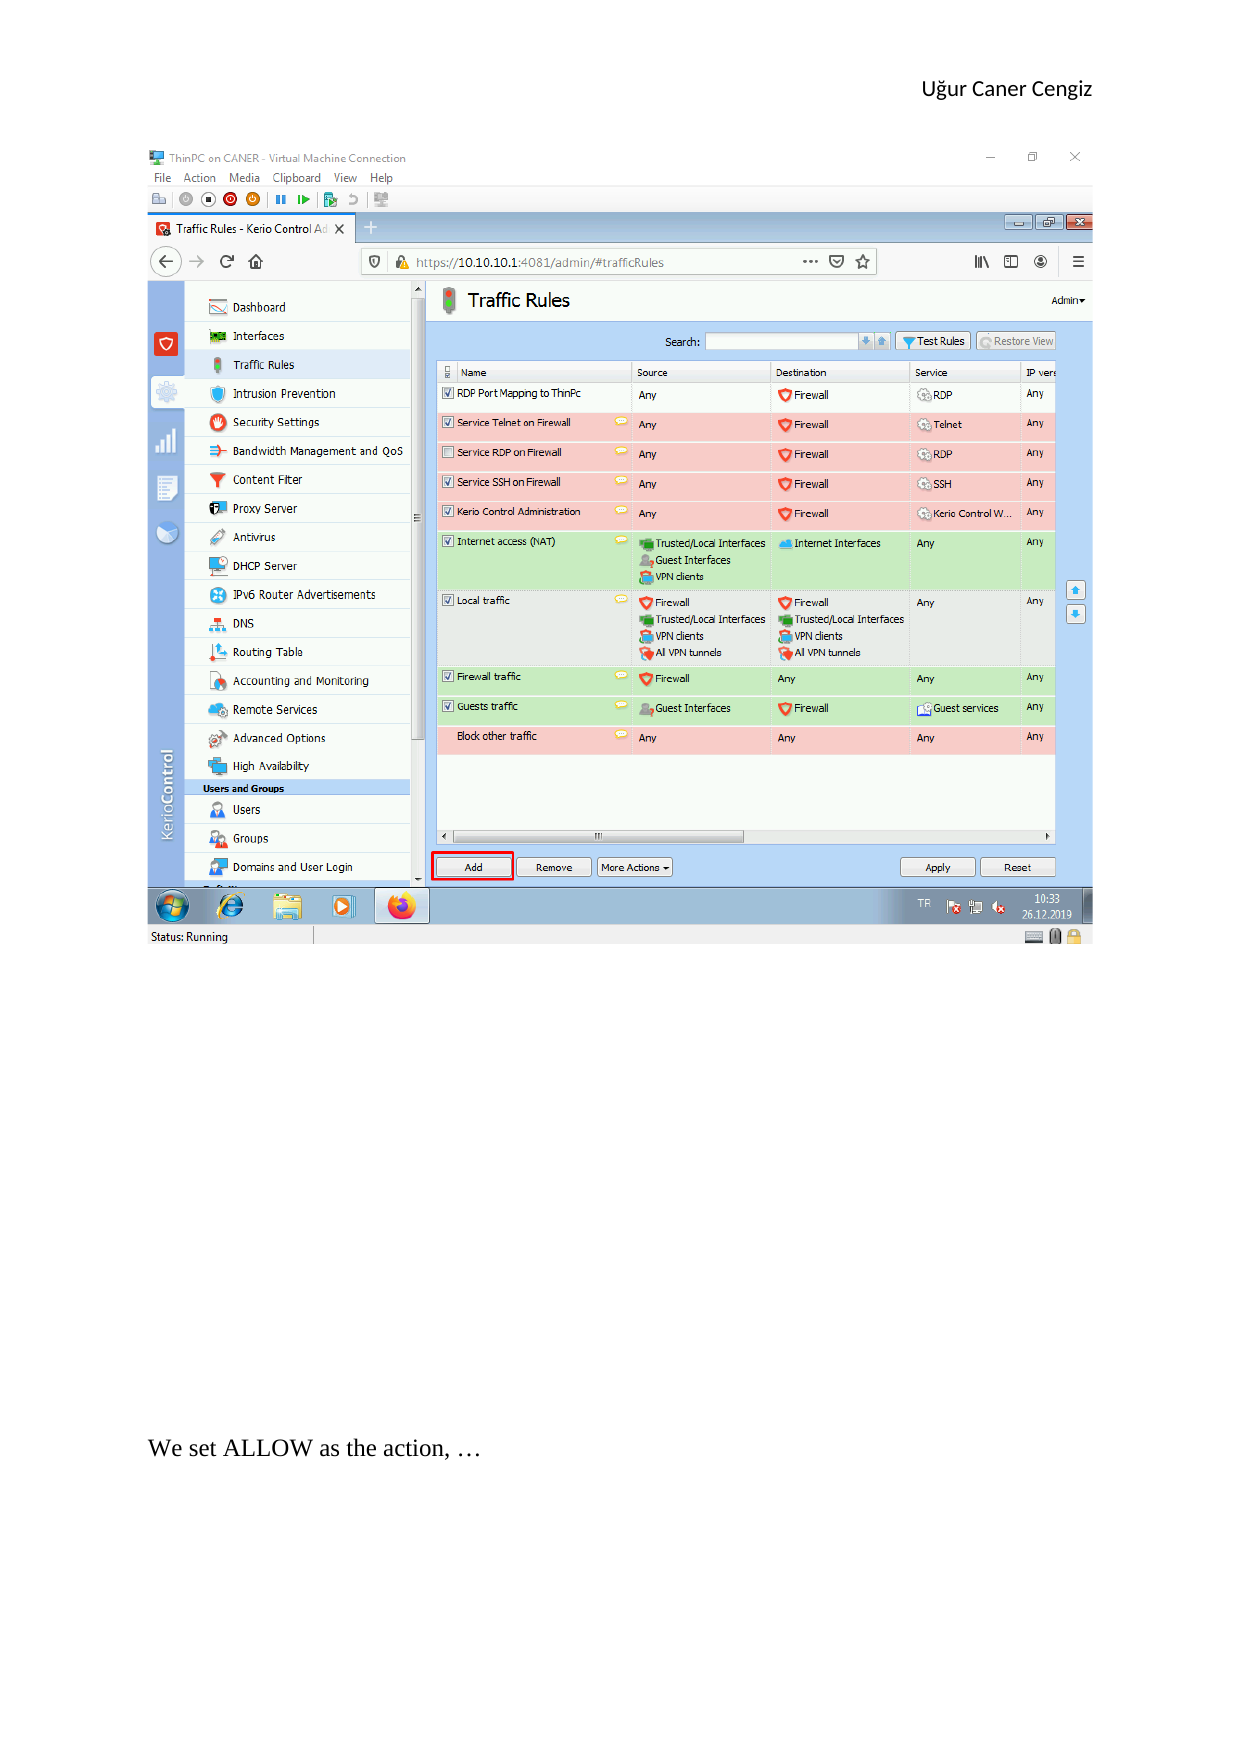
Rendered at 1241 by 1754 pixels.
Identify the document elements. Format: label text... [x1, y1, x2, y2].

text We set ALLOW as the action, … [148, 1433, 1093, 1462]
picture [147, 147, 1093, 944]
